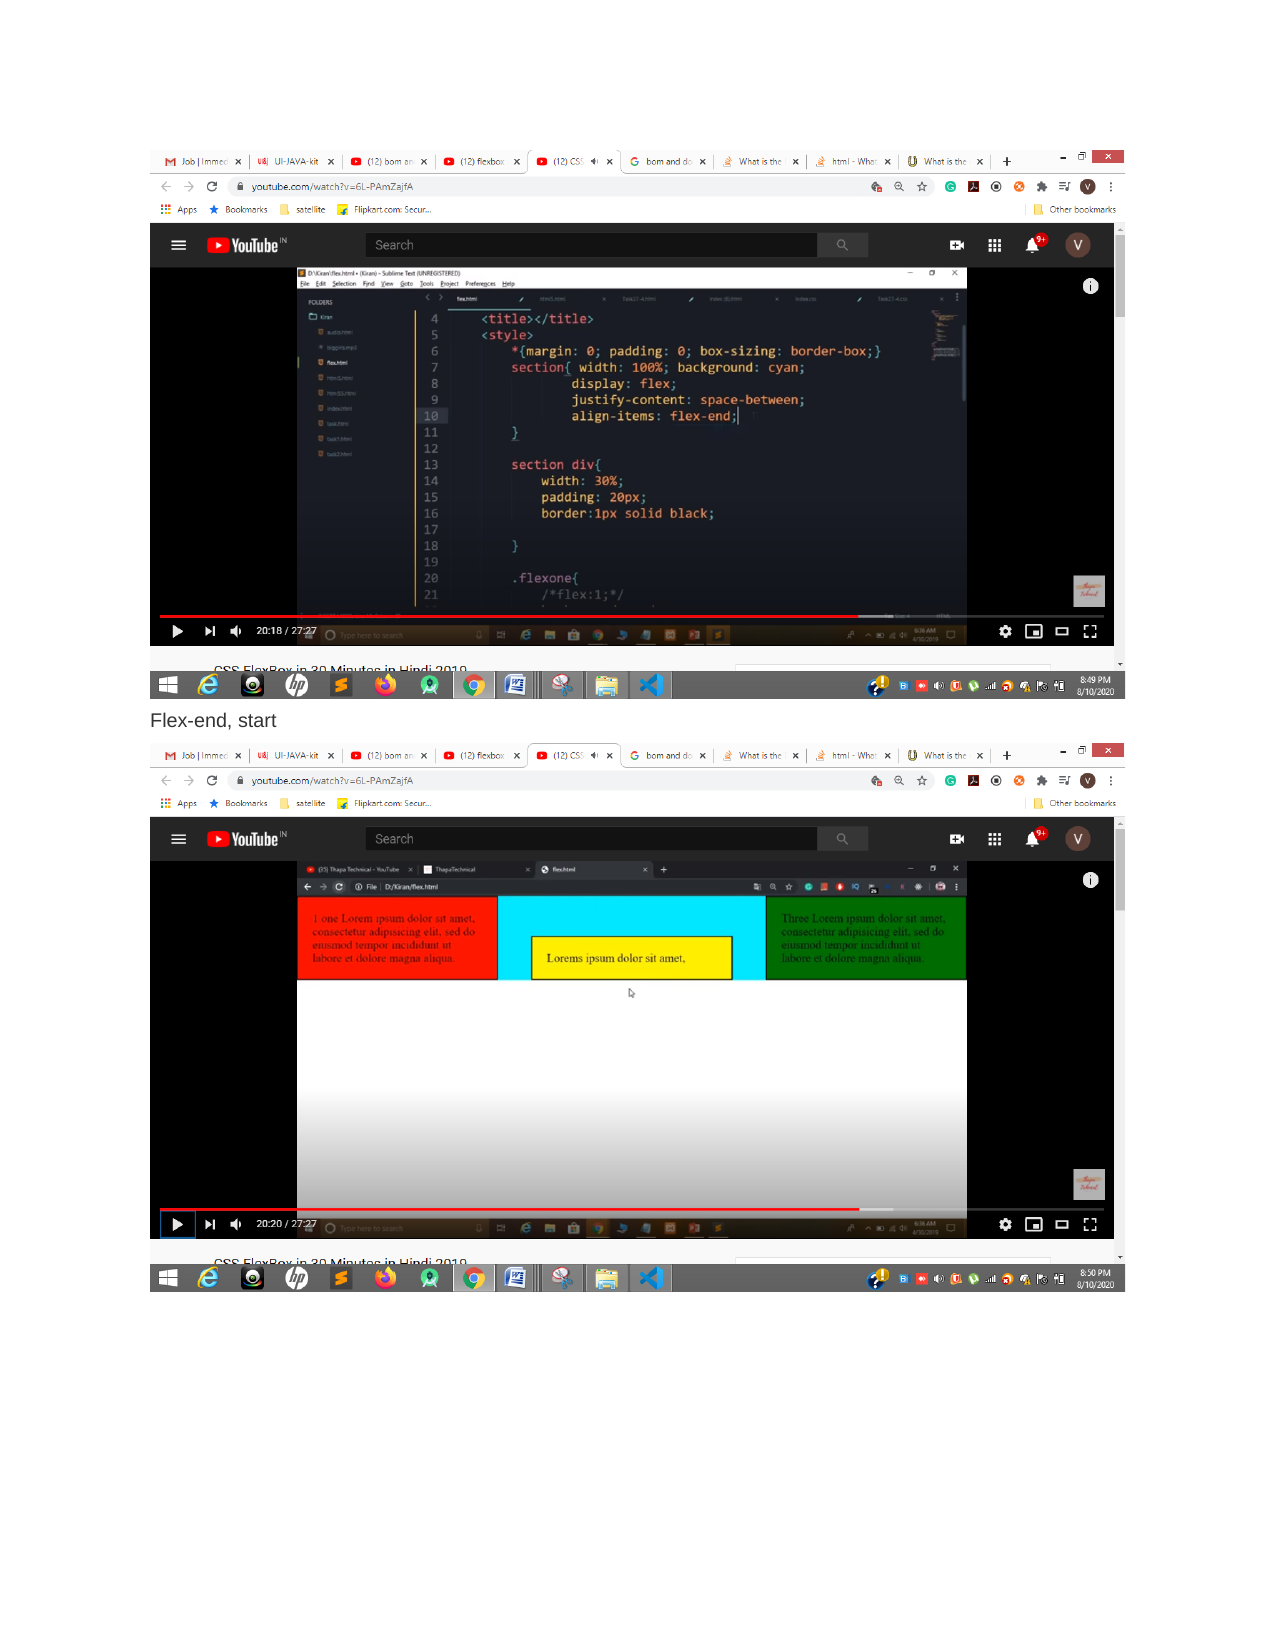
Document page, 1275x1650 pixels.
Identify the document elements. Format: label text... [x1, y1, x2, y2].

picture [150, 150, 1125, 699]
text Flex-end, start [150, 709, 1125, 732]
picture [150, 743, 1125, 1292]
